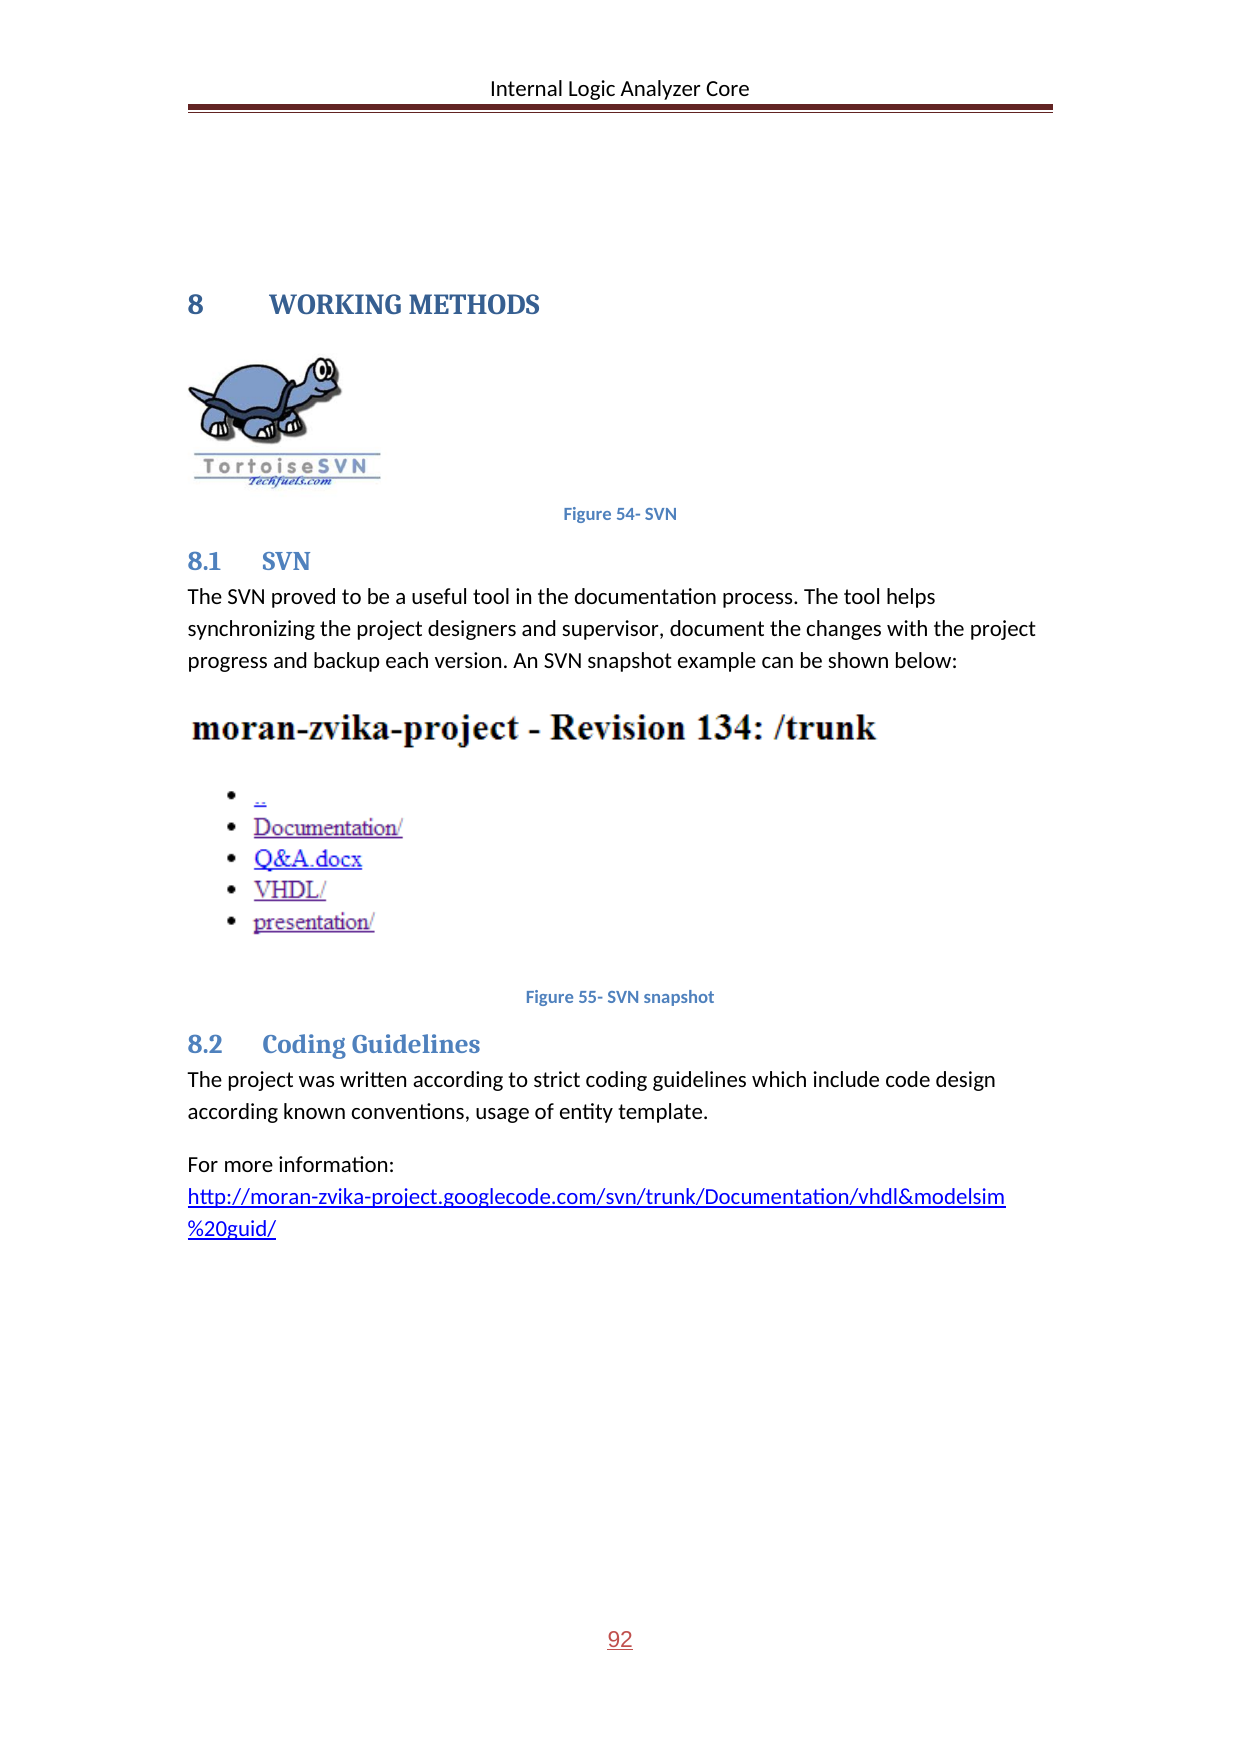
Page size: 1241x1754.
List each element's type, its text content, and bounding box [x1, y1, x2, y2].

text Figure 55- SVN snapshot [187, 985, 1053, 1008]
text The SVN proved to be a useful tool in the documentation process. The tool helps synchronizing the project designers and supervisor, document the changes with the project progress and backup each version. An SVN snapshot example can be shown below: [187, 582, 1053, 674]
subtitle 8.1 SVN [187, 546, 1053, 577]
picture [187, 347, 389, 498]
picture [187, 699, 889, 961]
text Figure 54- SVN [187, 502, 1053, 525]
subtitle 8.2 Coding Guidelines [187, 1029, 1053, 1060]
subtitle 8 WORKING METHODS [187, 288, 1053, 322]
text The project was written according to strict coding guidelines which include code design according known conventions, usage of entity template. [187, 1065, 1053, 1125]
text For more information: http://moran-zvika-project.googlecode.com/svn/trunk/Documentation/vhdl&modelsim%20guid/ [187, 1150, 1053, 1242]
